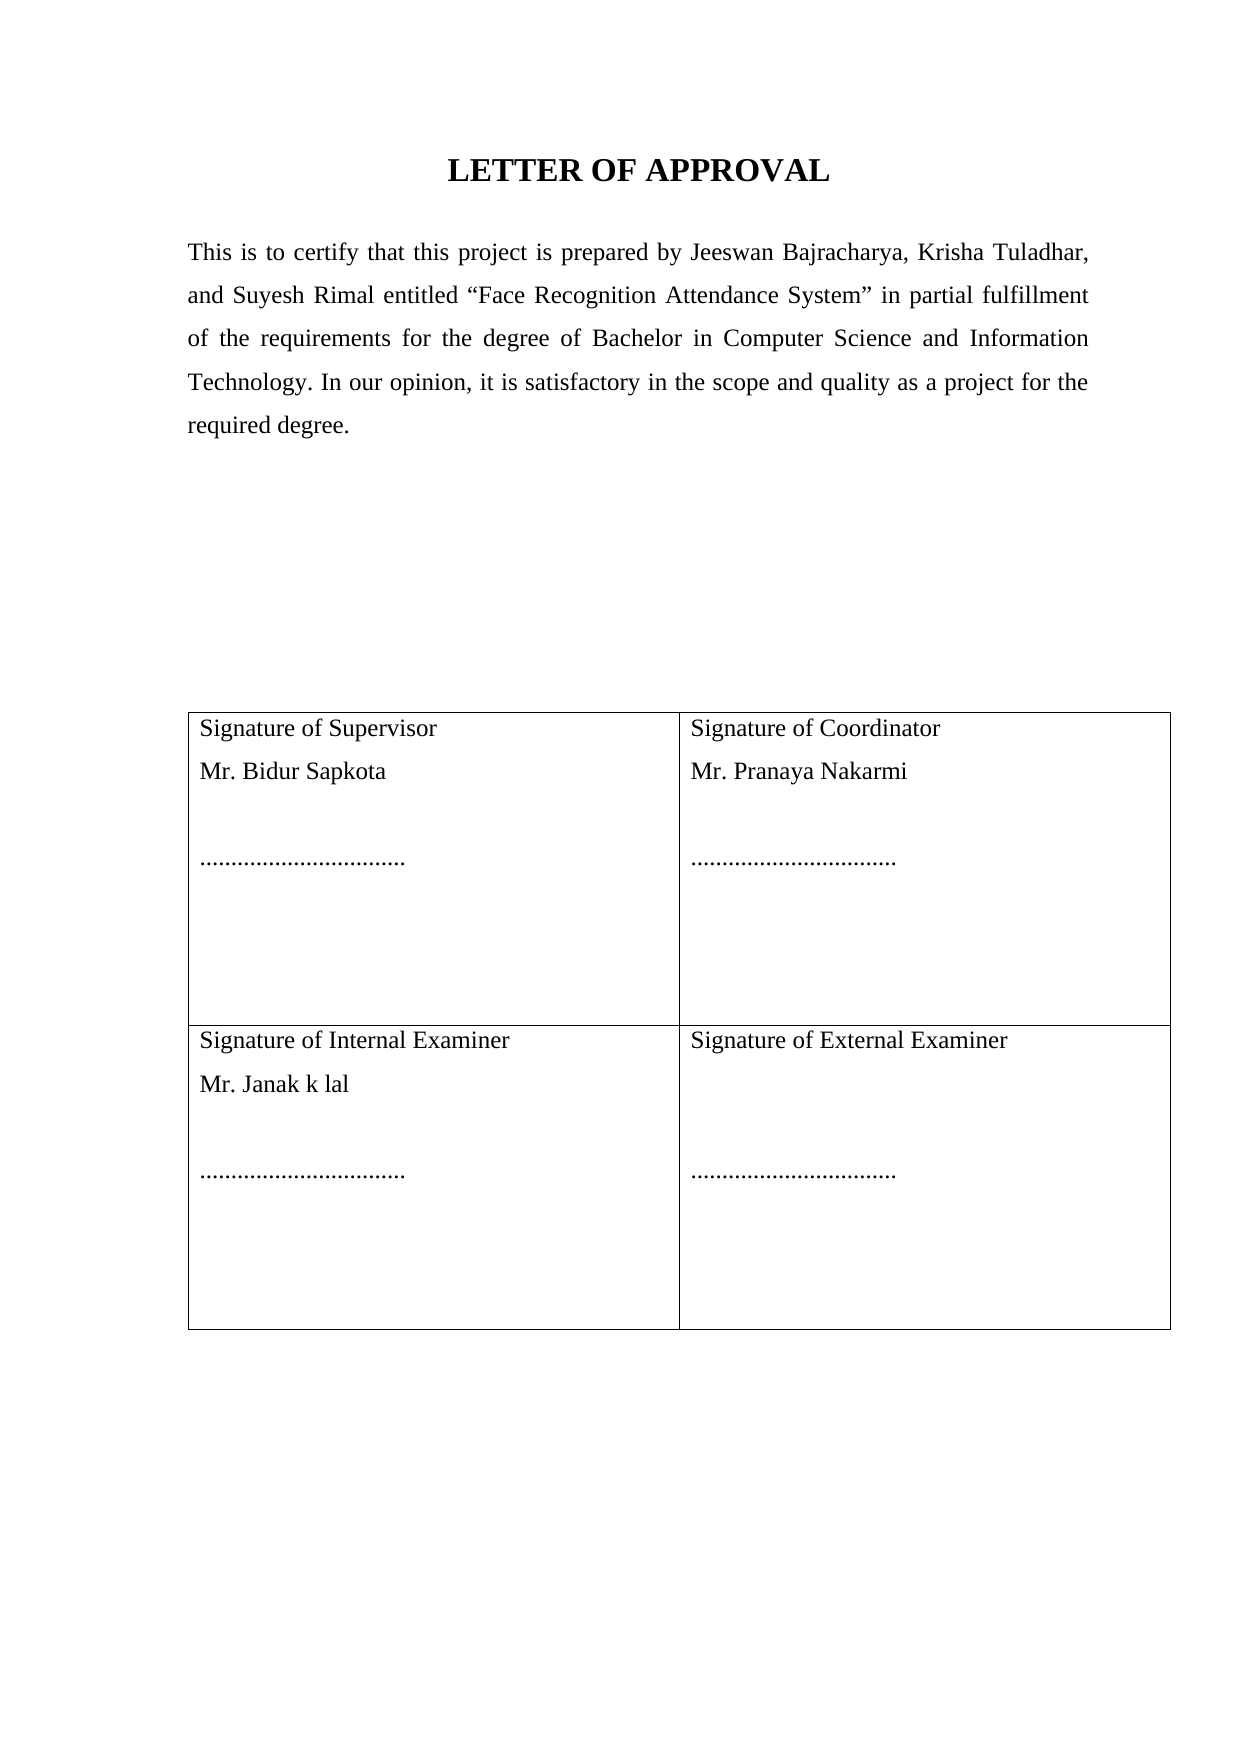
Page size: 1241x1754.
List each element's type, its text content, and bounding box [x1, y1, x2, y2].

table_header Signature of Coordinator Mr. Pranaya Nakarmi ................................. [680, 713, 1170, 1024]
text This is to certify that this project is prepared by Jeeswan Bajracharya, Krisha Tuladhar, and Suyesh Rimal entitled “Face Recognition Attendance System” in partial fulfillment of the requirements for the degree of Bachelor in Computer Science and Information Technology. In our opinion, it is satisfactory in the scope and quality as a project for the required degree. [187, 237, 1090, 438]
table_cell Signature of Internal Examiner Mr. Janak k lal ................................. [189, 1026, 679, 1329]
subtitle LETTER OF APPROVAL [187, 150, 1090, 188]
table_cell Signature of External Examiner ................................. [680, 1026, 1170, 1329]
table_header Signature of Supervisor Mr. Bidur Sapkota ................................. [189, 713, 679, 1024]
